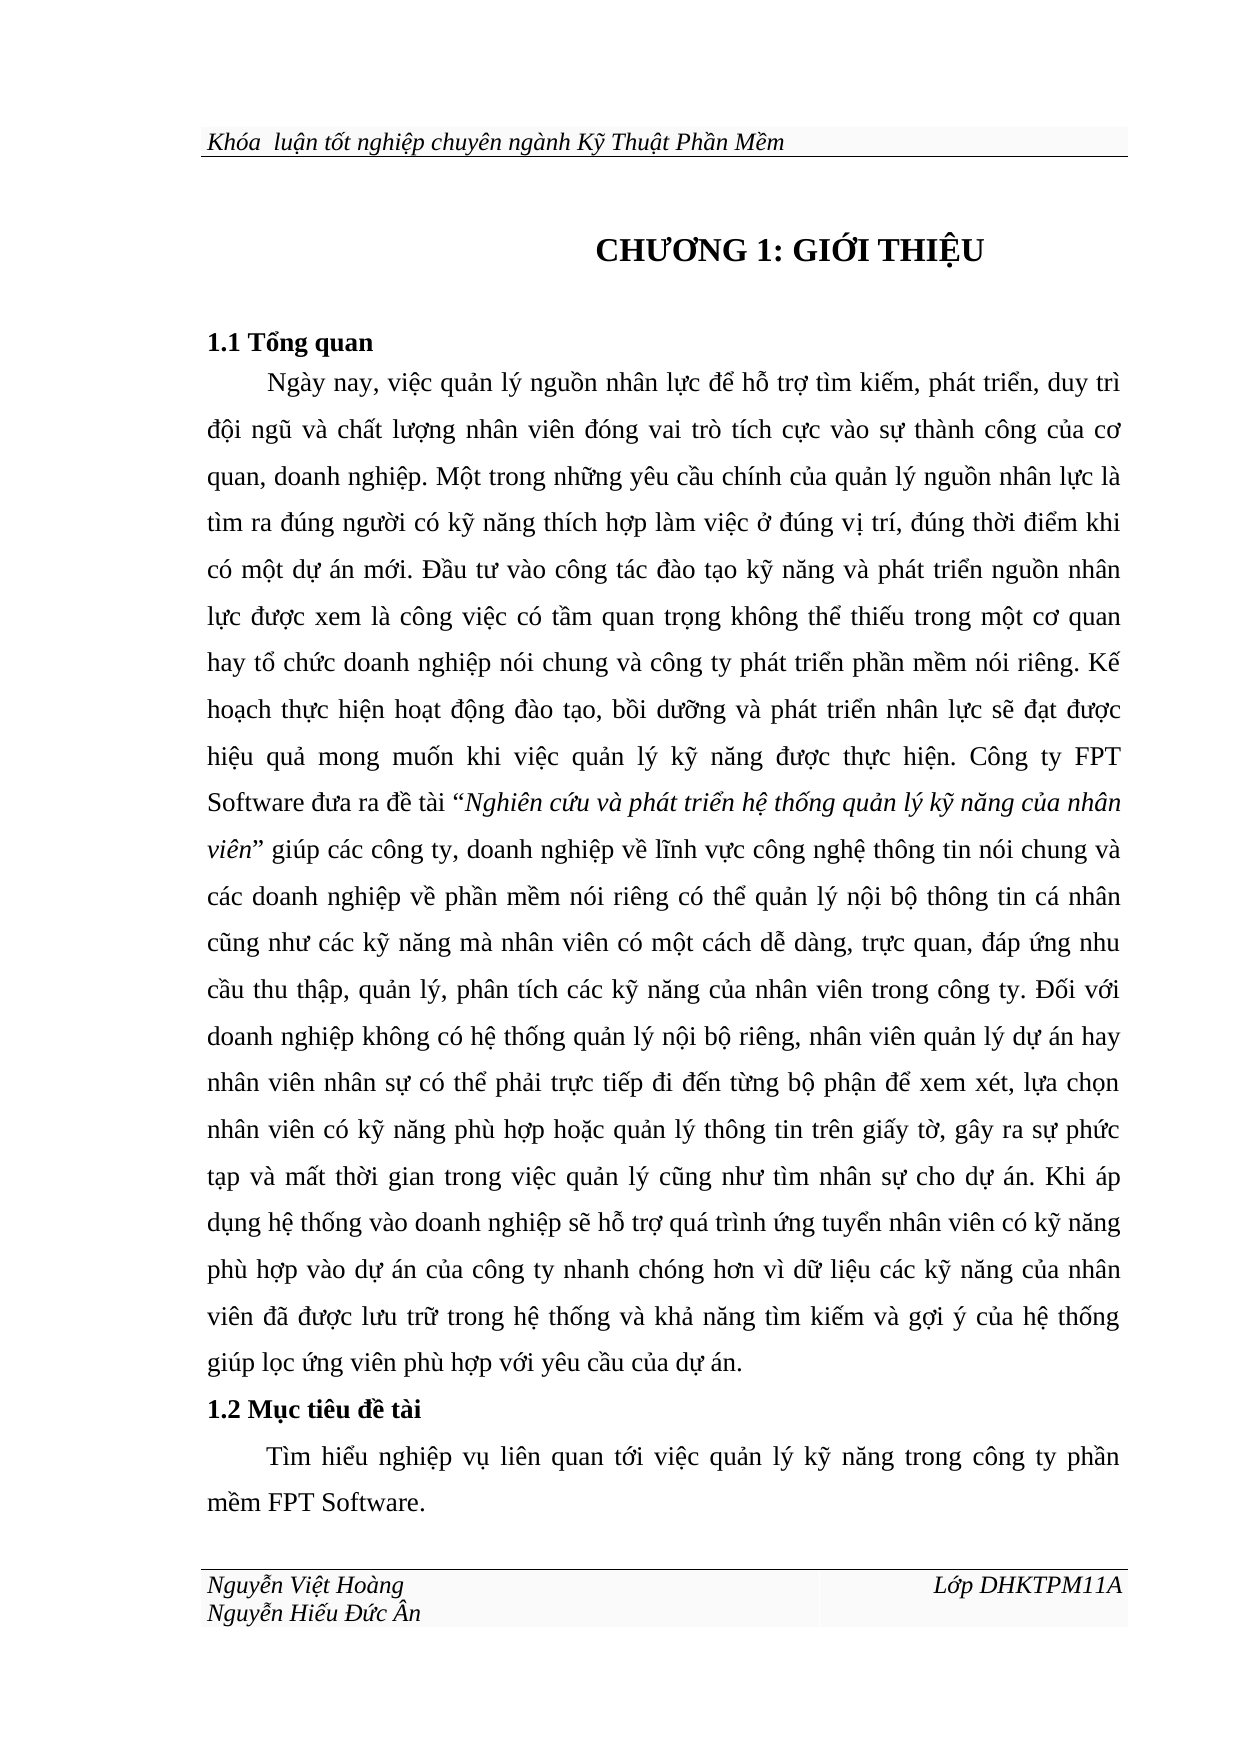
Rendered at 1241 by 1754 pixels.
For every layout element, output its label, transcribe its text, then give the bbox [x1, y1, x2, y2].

subtitle : GIỚI THIỆU [458, 230, 1122, 268]
subtitle Tổng quan [207, 326, 1122, 357]
text Ngày nay, việc quản lý nguồn nhân lực để hỗ trợ tìm kiếm, phát triển, duy trì đội ngũ và chất lượng nhân viên đóng vai trò tích cực vào sự thành công của cơ quan, doanh nghiệp. Một trong những yêu cầu chính của quản lý nguồn nhân lực là tìm ra đúng người có kỹ năng thích hợp làm việc ở đúng vị trí, đúng thời điểm khi có một dự án mới. Đầu tư vào công tác đào tạo kỹ năng và phát triển nguồn nhân lực được xem là công việc có tầm quan trọng không thể thiếu trong một cơ quan hay tổ chức doanh nghiệp nói chung và công ty phát triển phần mềm nói riêng. Kế hoạch thực hiện hoạt động đào tạo, bồi dưỡng và phát triển nhân lực sẽ đạt được hiệu quả mong muốn khi việc quản lý kỹ năng được thực hiện. Công ty FPT Software đưa ra đề tài “Nghiên cứu và phát triển hệ thống quản lý kỹ năng của nhân viên” giúp các công ty, doanh nghiệp về lĩnh vực công nghệ thông tin nói chung và các doanh nghiệp về phần mềm nói riêng có thể quản lý nội bộ thông tin cá nhân cũng như các kỹ năng mà nhân viên có một cách dễ dàng, trực quan, đáp ứng nhu cầu thu thập, quản lý, phân tích các kỹ năng của nhân viên trong công ty. Đối với doanh nghiệp không có hệ thống quản lý nội bộ riêng, nhân viên quản lý dự án hay nhân viên nhân sự có thể phải trực tiếp đi đến từng bộ phận để xem xét, lựa chọn nhân viên có kỹ năng phù hợp hoặc quản lý thông tin trên giấy tờ, gây ra sự phức tạp và mất thời gian trong việc quản lý cũng như tìm nhân sự cho dự án. Khi áp dụng hệ thống vào doanh nghiệp sẽ hỗ trợ quá trình ứng tuyển nhân viên có kỹ năng phù hợp vào dự án của công ty nhanh chóng hơn vì dữ liệu các kỹ năng của nhân viên đã được lưu trữ trong hệ thống và khả năng tìm kiếm và gợi ý của hệ thống giúp lọc ứng viên phù hợp với yêu cầu của dự án. [207, 366, 1122, 1377]
text Tìm hiểu nghiệp vụ liên quan tới việc quản lý kỹ năng trong công ty phần mềm FPT Software. [207, 1439, 1122, 1517]
subtitle Mục tiêu đề tài [207, 1393, 1122, 1424]
